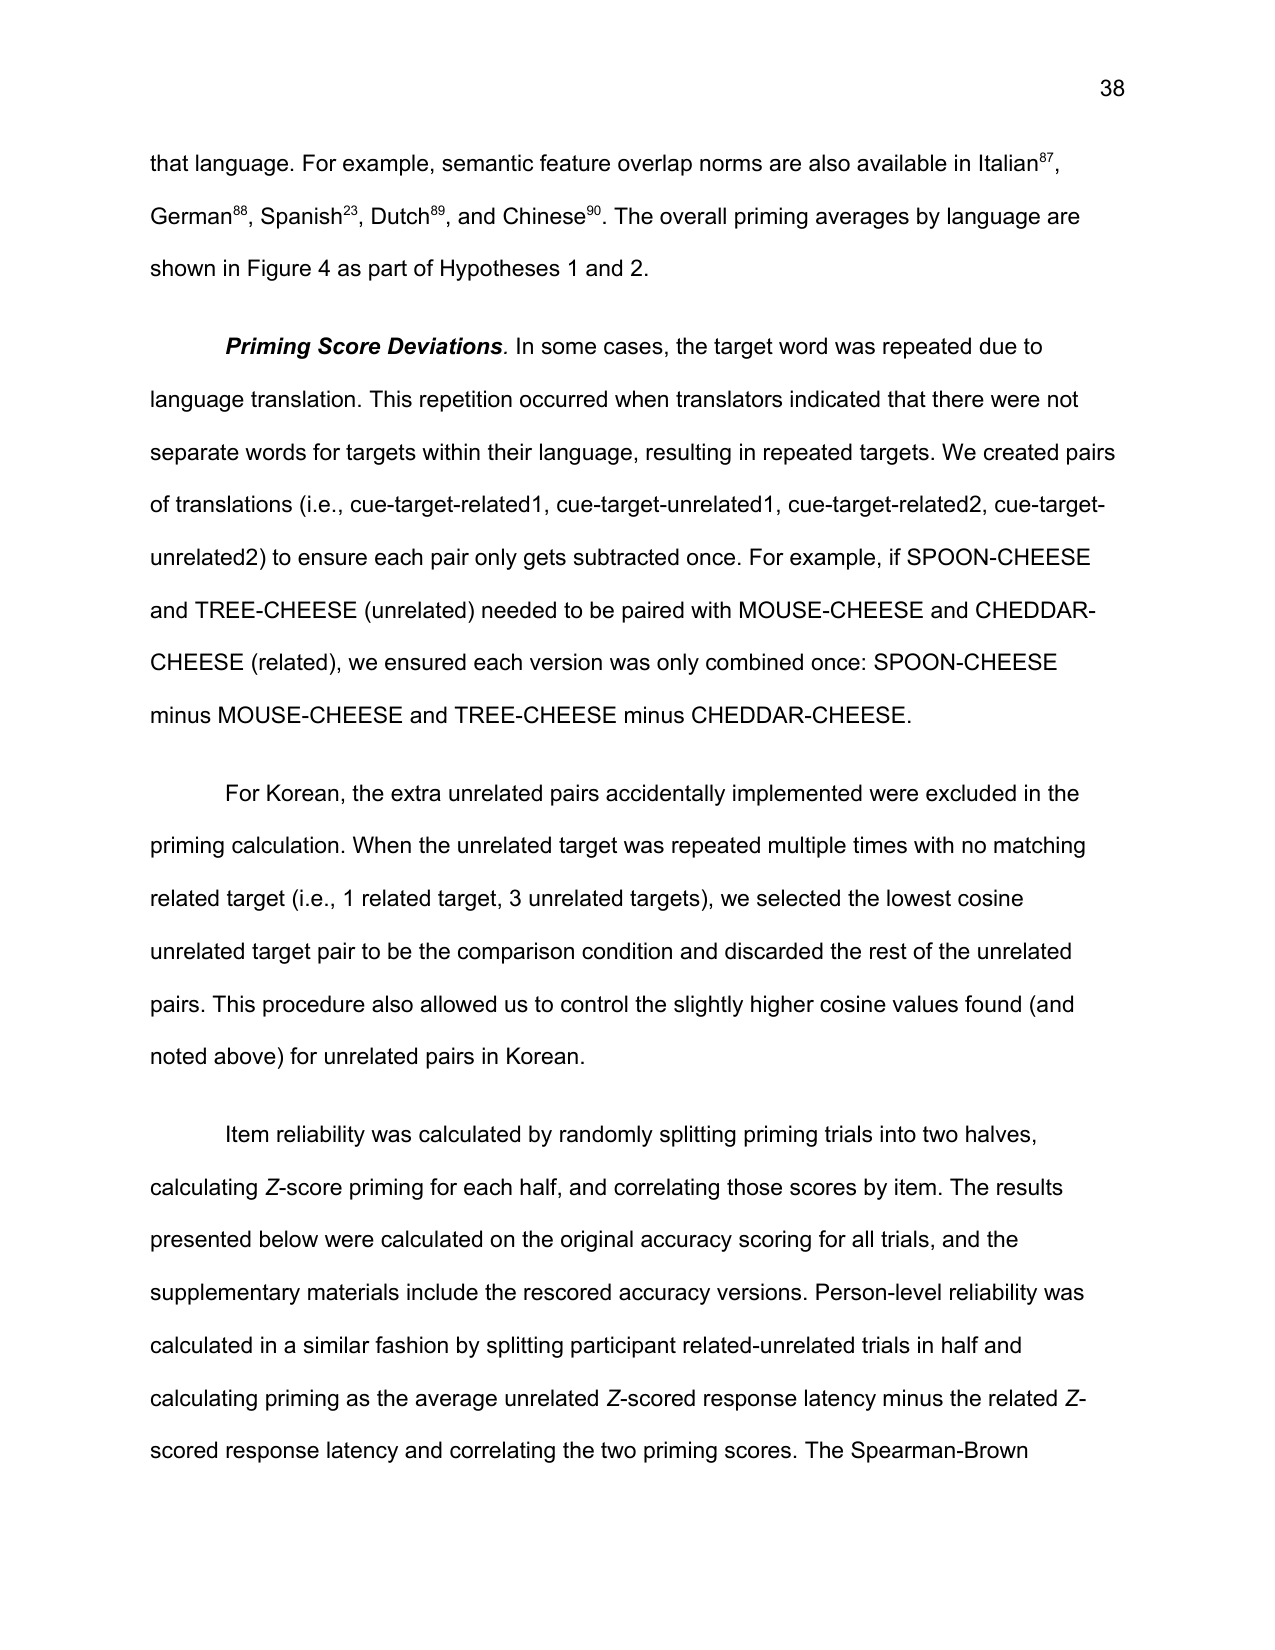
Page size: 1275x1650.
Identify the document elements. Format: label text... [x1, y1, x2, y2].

text Priming Score Deviations. In some cases, the target word was repeated due to language translation. This repetition occurred when translators indicated that there were not separate words for targets within their language, resulting in repeated targets. We created pairs of translations (i.e., cue-target-related1, cue-target-unrelated1, cue-target-related2, cue-target-unrelated2) to ensure each pair only gets subtracted once. For example, if SPOON-CHEESE and TREE-CHEESE (unrelated) needed to be paired with MOUSE-CHEESE and CHEDDAR-CHEESE (related), we ensured each version was only combined once: SPOON-CHEESE minus MOUSE-CHEESE and TREE-CHEESE minus CHEDDAR-CHEESE. [150, 333, 1125, 728]
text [150, 1121, 1125, 1464]
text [150, 150, 1125, 282]
text For Korean, the extra unrelated pairs accidentally implemented were excluded in the priming calculation. When the unrelated target was repeated multiple times with no matching related target (i.e., 1 related target, 3 unrelated targets), we selected the lowest cosine unrelated target pair to be the comparison condition and discarded the rest of the unrelated pairs. This procedure also allowed us to control the slightly higher cosine values found (and noted above) for unrelated pairs in Korean. [150, 780, 1125, 1070]
